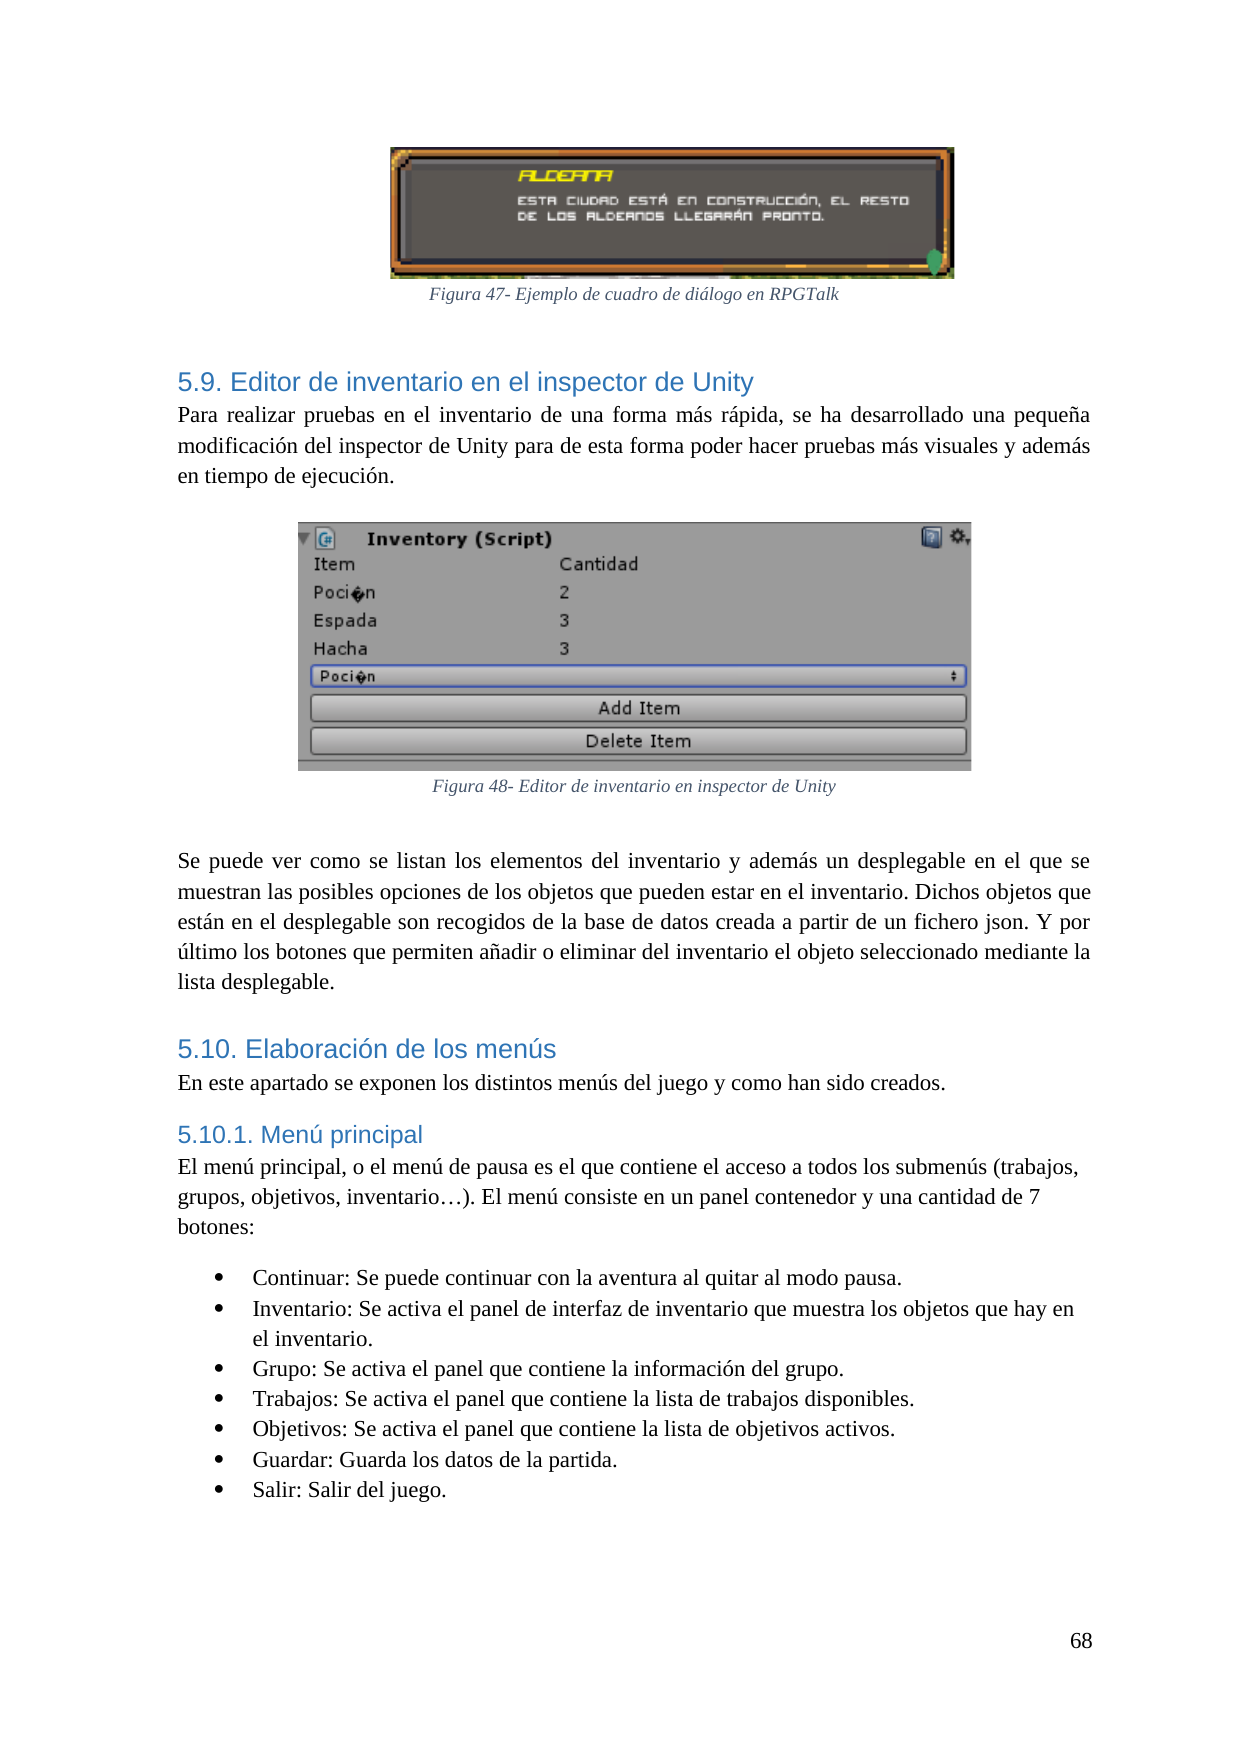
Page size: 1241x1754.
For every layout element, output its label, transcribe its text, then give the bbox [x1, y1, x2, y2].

text Figura 47- Ejemplo de cuadro de diálogo en RPGTalk [177, 283, 1092, 305]
text Para realizar pruebas en el inventario de una forma más rápida, se ha desarrollado una pequeña modificación del inspector de Unity para de esta forma poder hacer pruebas más visuales y además en tiempo de ejecución. [177, 402, 1092, 488]
list Continuar: Se puede continuar con la aventura al quitar al modo pausa. [215, 1264, 1092, 1291]
text El menú principal, o el menú de pausa es el que contiene el acceso a todos los submenús (trabajos, grupos, objetivos, inventario…). El menú consiste en un panel contenedor y una cantidad de 7 botones: [177, 1153, 1092, 1240]
picture [298, 522, 972, 771]
subtitle 5.9. Editor de inventario en el inspector de Unity [177, 366, 1092, 397]
text En este apartado se exponen los distintos menús del juego y como han sido creados. [177, 1069, 1092, 1095]
list Grupo: Se activa el panel que contiene la información del grupo. [215, 1355, 1092, 1381]
list Guardar: Guarda los datos de la partida. [215, 1446, 1092, 1472]
list Objetivos: Se activa el panel que contiene la lista de objetivos activos. [215, 1416, 1092, 1442]
list Inventario: Se activa el panel de interfaz de inventario que muestra los objetos que hay en el inventario. [215, 1295, 1092, 1351]
subtitle 5.10.1. Menú principal [177, 1120, 1092, 1149]
picture [390, 147, 955, 279]
subtitle 5.10. Elaboración de los menús [177, 1033, 1092, 1064]
text Figura 48- Editor de inventario en inspector de Unity [177, 775, 1092, 797]
list Trabajos: Se activa el panel que contiene la lista de trabajos disponibles. [215, 1385, 1092, 1412]
text Se puede ver como se listan los elementos del inventario y además un desplegable en el que se muestran las posibles opciones de los objetos que pueden estar en el inventario. Dichos objetos que están en el desplegable son recogidos de la base de datos creada a partir de un fichero json. Y por último los botones que permiten añadir o eliminar del inventario el objeto seleccionado mediante la lista desplegable. [177, 848, 1092, 995]
list Salir: Salir del juego. [215, 1476, 1092, 1502]
